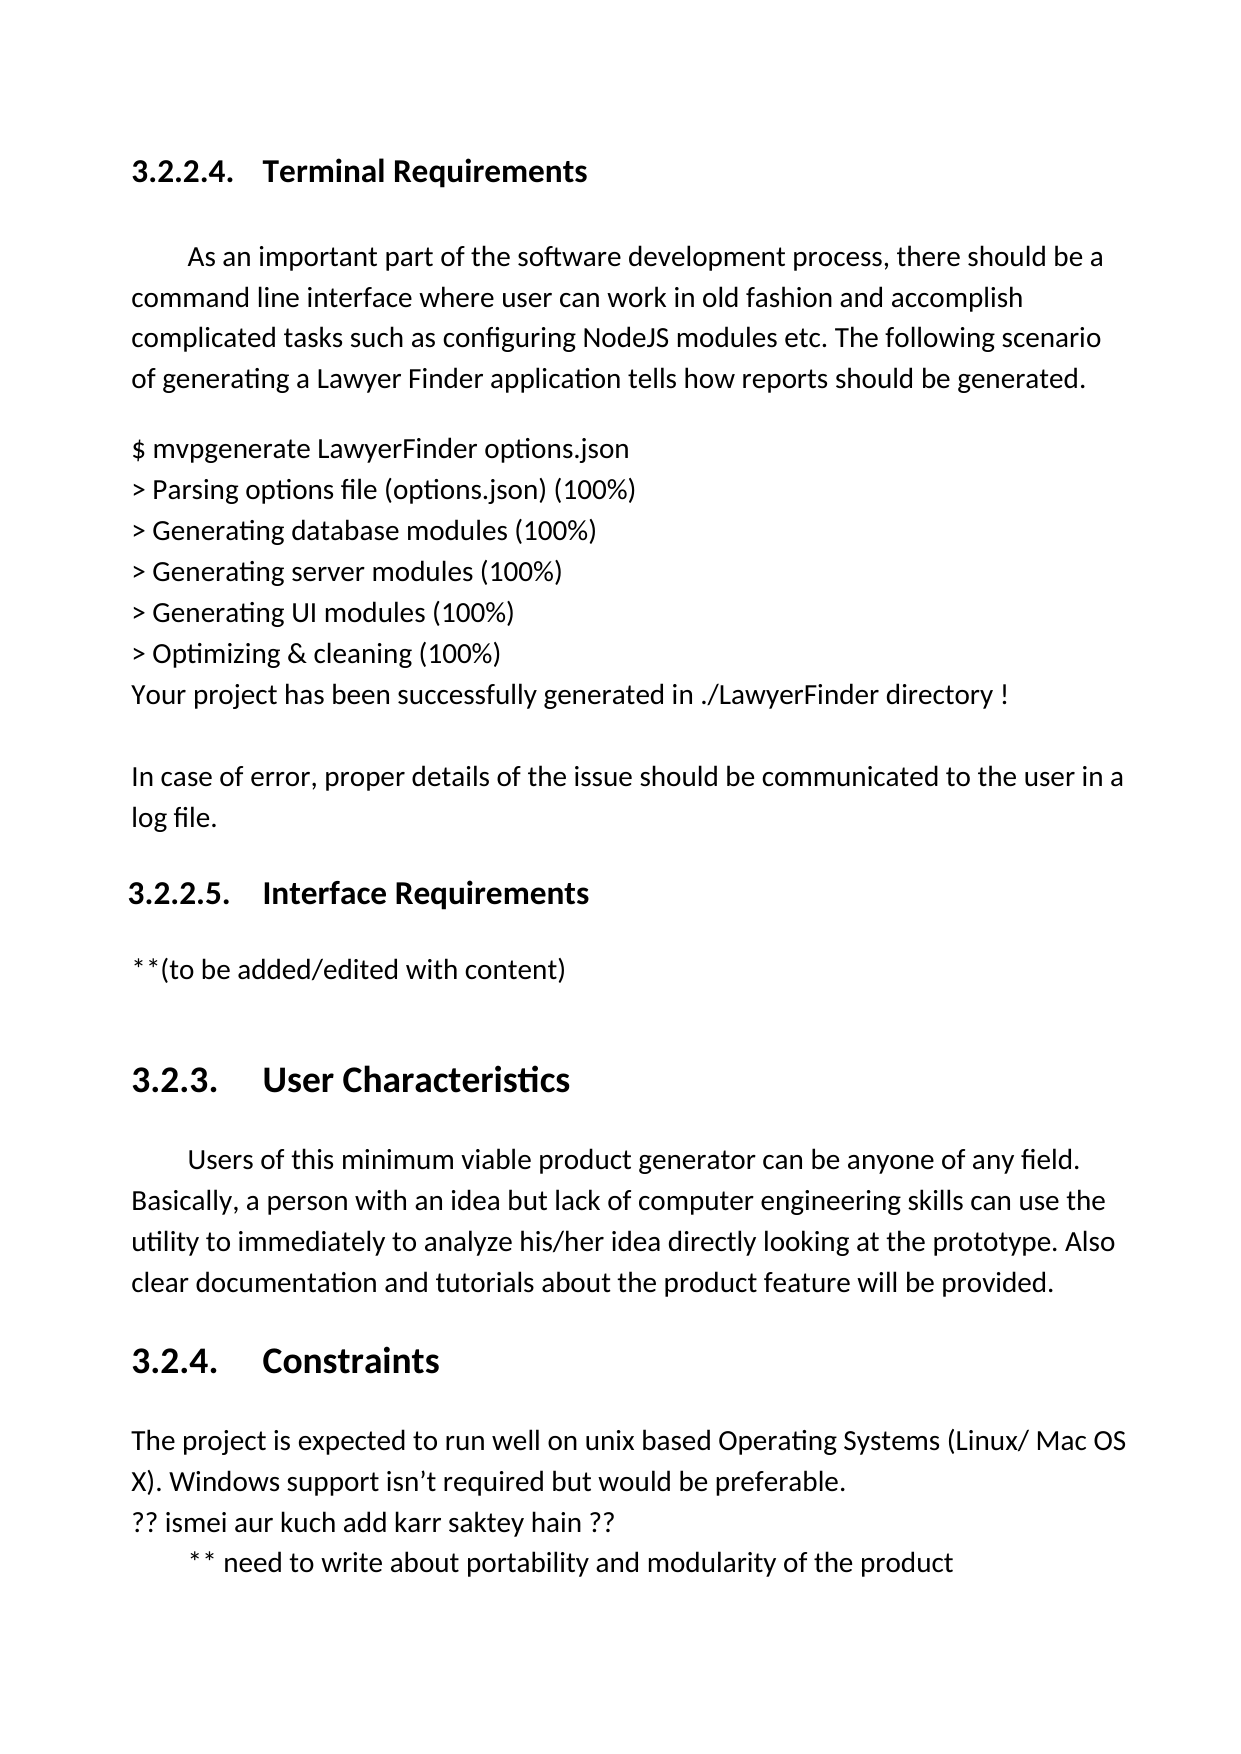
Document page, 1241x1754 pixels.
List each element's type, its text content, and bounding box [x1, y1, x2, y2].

text $ mvpgenerate LawyerFinder options.json [131, 430, 1128, 466]
text ** need to write about portability and modularity of the product [131, 1544, 1128, 1580]
text The project is expected to run well on unix based Operating Systems (Linux/ Mac OS X). Windows support isn’t required but would be preferable. [131, 1422, 1128, 1498]
text 3.2.2.4. Terminal Requirements [131, 150, 1128, 191]
text Your project has been successfully generated in ./LawyerFinder directory ! [131, 676, 1128, 711]
text **(to be added/edited with content) [131, 951, 1128, 986]
text > Optimizing & cleaning (100%) [131, 635, 1128, 671]
text In case of error, proper details of the issue should be communicated to the user in a log file. [131, 758, 1128, 834]
text > Generating UI modules (100%) [131, 594, 1128, 629]
text 3.2.2.5. Interface Requirements [112, 872, 1128, 912]
text As an important part of the software development process, there should be a command line interface where user can work in old fashion and accomplish complicated tasks such as configuring NodeJS modules etc. The following scenario of generating a Lawyer Finder application tells how reports should be generated. [131, 238, 1128, 426]
text > Generating server modules (100%) [131, 553, 1128, 589]
text 3.2.3. User Characteristics [131, 1056, 1128, 1102]
text Users of this minimum viable product generator can be anyone of any field. Basically, a person with an idea but lack of computer engineering skills can use the utility to immediately to analyze his/her idea directly looking at the prototype. Also clear documentation and tutorials about the product feature will be provided. [131, 1141, 1128, 1299]
text ?? ismei aur kuch add karr saktey hain ?? [131, 1504, 1128, 1539]
text > Parsing options file (options.json) (100%) [131, 471, 1128, 507]
text 3.2.4. Constraints [131, 1337, 1128, 1383]
text > Generating database modules (100%) [131, 512, 1128, 548]
